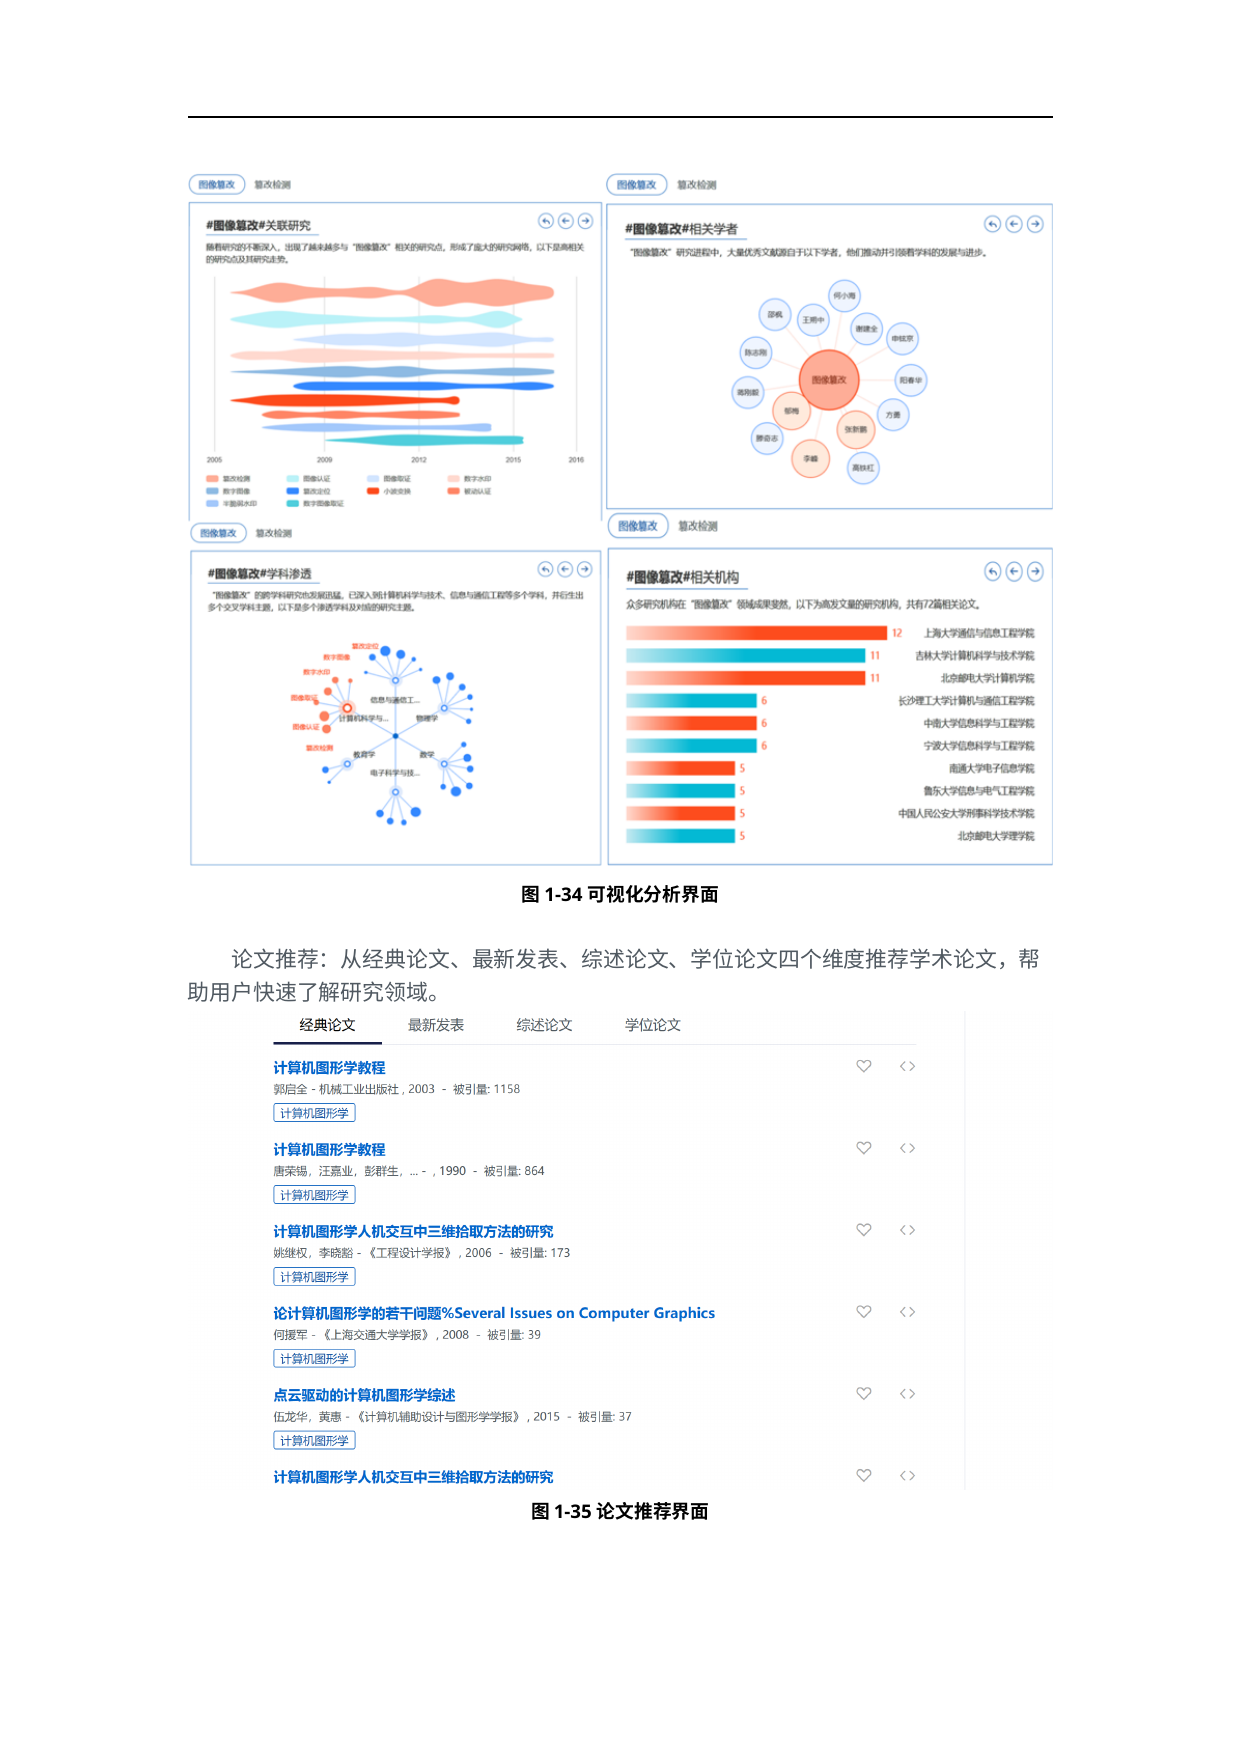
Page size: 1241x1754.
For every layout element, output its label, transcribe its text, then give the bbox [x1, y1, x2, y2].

text 论文推荐：从经典论文、最新发表、综述论文、学位论文四个维度推荐学术论文，帮助用户快速了解研究领域。 [187, 942, 1053, 1007]
picture [187, 172, 1053, 867]
text 图1-34 可视化分析界面 [187, 877, 1053, 909]
picture [187, 1011, 1053, 1490]
text 图1-35 论文推荐界面 [187, 1494, 1053, 1527]
